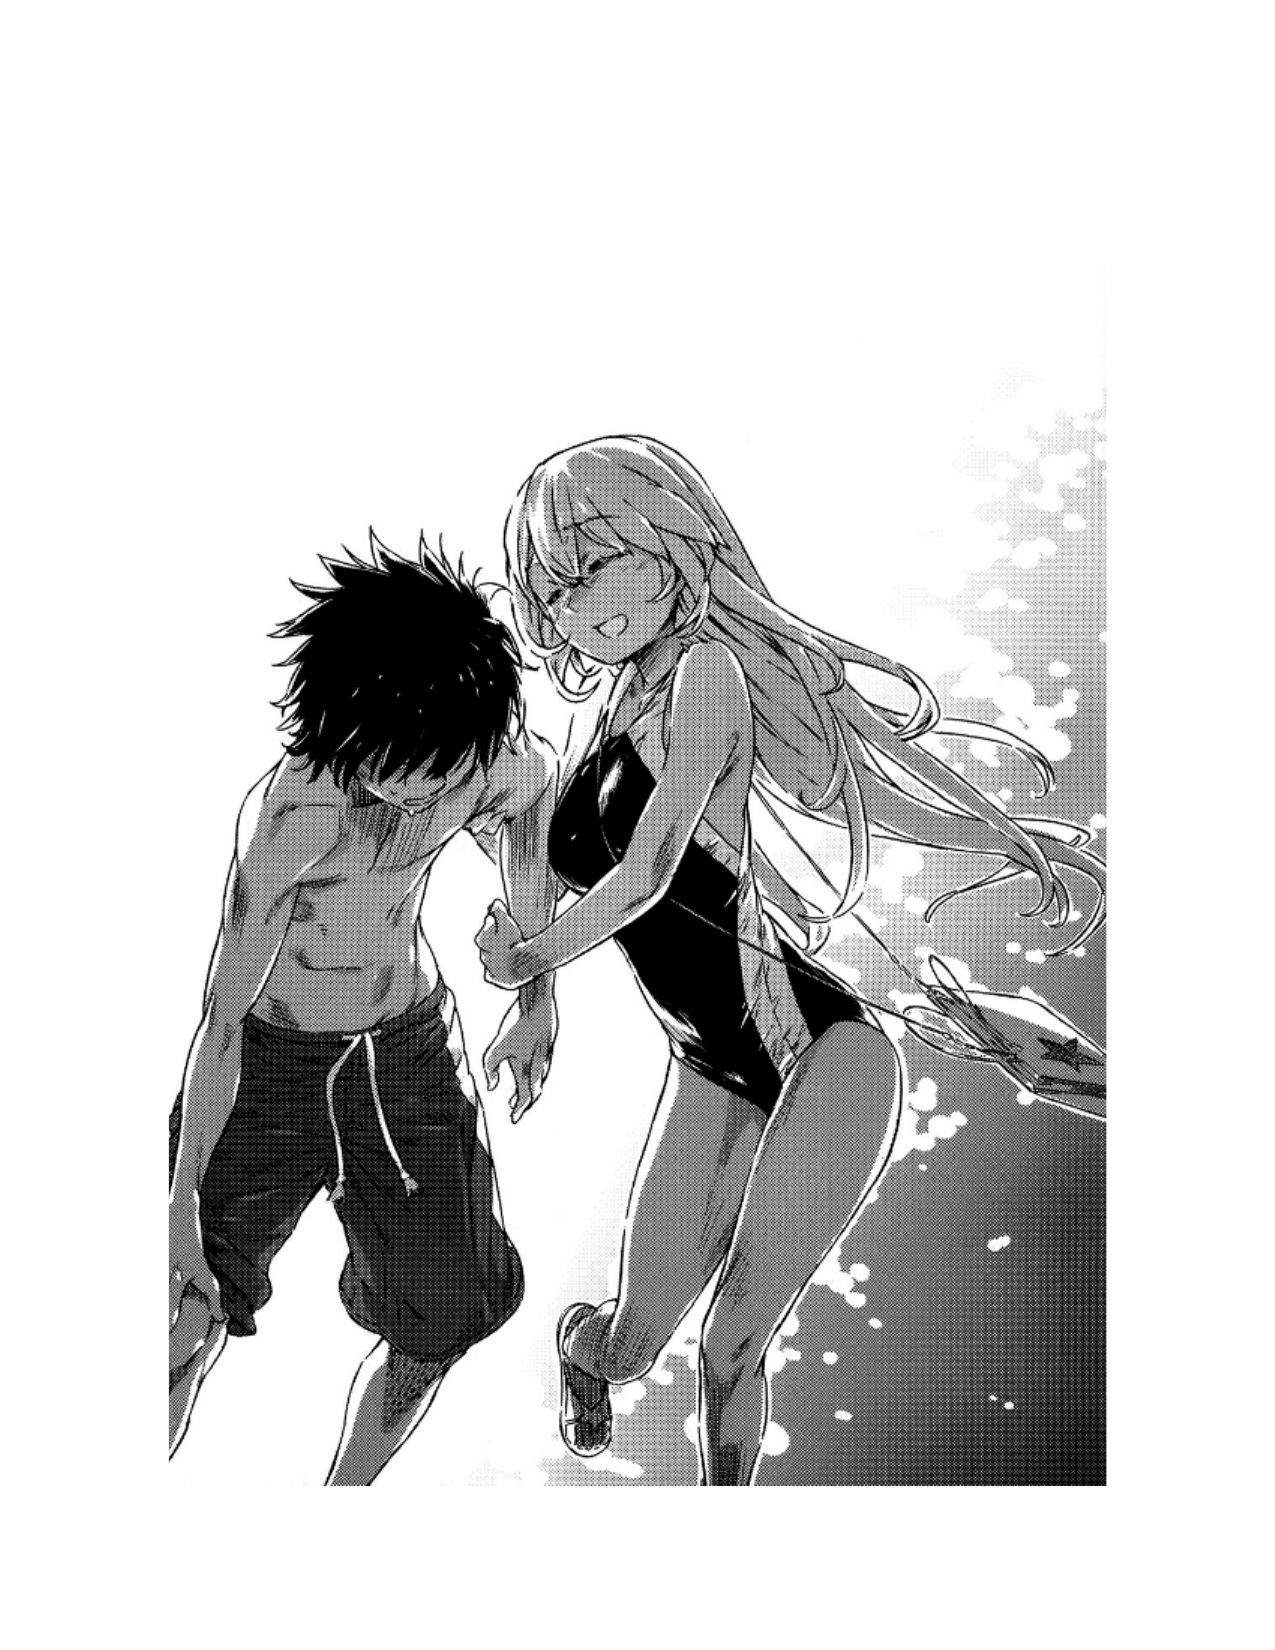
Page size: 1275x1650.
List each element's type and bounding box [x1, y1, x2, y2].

picture [168, 150, 1107, 1486]
